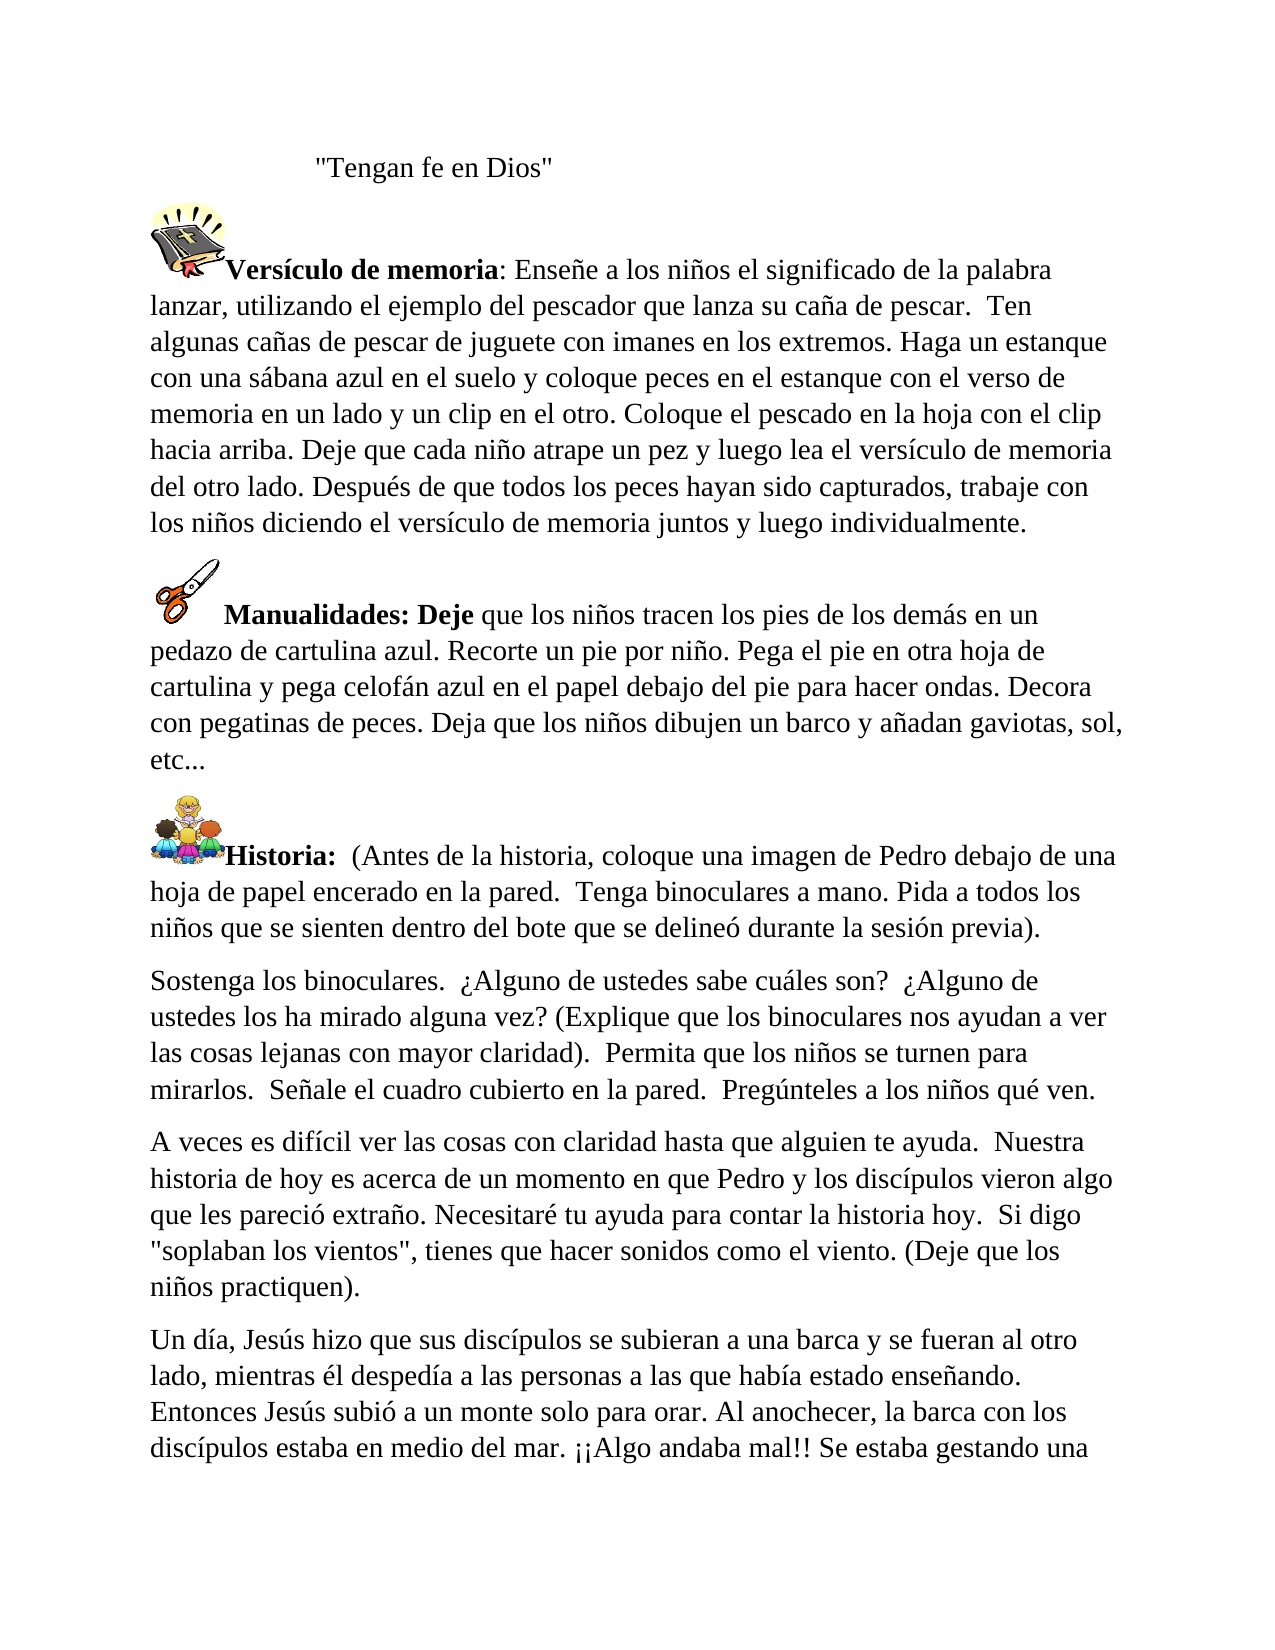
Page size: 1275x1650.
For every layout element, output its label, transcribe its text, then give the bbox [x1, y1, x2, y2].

text Versículo de memoria: Enseñe a los niños el significado de la palabra lanzar, utilizando el ejemplo del pescador que lanza su caña de pescar. Ten algunas cañas de pescar de juguete con imanes en los extremos. Haga un estanque con una sábana azul en el suelo y coloque peces en el estanque con el verso de memoria en un lado y un clip en el otro. Coloque el pescado en la hoja con el clip hacia arriba. Deje que cada niño atrape un pez y luego lea el versículo de memoria del otro lado. Después de que todos los peces hayan sido capturados, trabaje con los niños diciendo el versículo de memoria juntos y luego individualmente. [150, 203, 1125, 538]
picture [150, 557, 224, 625]
text A veces es difícil ver las cosas con claridad hasta que alguien te ayuda. Nuestra historia de hoy es acerca de un momento en que Pedro y los discípulos vieron algo que les pareció extraño. Necesitaré tu ayuda para contar la historia hoy. Si digo "soplaban los vientos", tienes que hacer sonidos como el viento. (Deje que los niños practiquen). [150, 1124, 1125, 1303]
text Historia: (Antes de la historia, coloque una imagen de Pedro debajo de una hoja de papel encerado en la pared. Tenga binoculares a mano. Pida a todos los niños que se sienten dentro del bote que se delineó durante la sesión previa). [150, 794, 1125, 944]
text "Tengan fe en Dios" [150, 150, 1125, 183]
text Manualidades: Deje que los niños tracen los pies de los demás en un pedazo de cartulina azul. Recorte un pie por niño. Pega el pie en otra hoja de cartulina y pega celofán azul en el papel debajo del pie para hacer ondas. Decora con pegatinas de peces. Deja que los niños dibujen un barco y añadan gaviotas, sol, etc... [150, 558, 1125, 775]
picture [150, 794, 226, 866]
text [150, 1322, 1125, 1464]
text Sostenga los binoculares. ¿Alguno de ustedes sabe cuáles son? ¿Alguno de ustedes los ha mirado alguna vez? (Explique que los binoculares nos ayudan a ver las cosas lejanas con mayor claridad). Permita que los niños se turnen para mirarlos. Señale el cuadro cubierto en la pared. Pregúnteles a los niños qué ven. [150, 963, 1125, 1105]
picture [150, 202, 226, 279]
